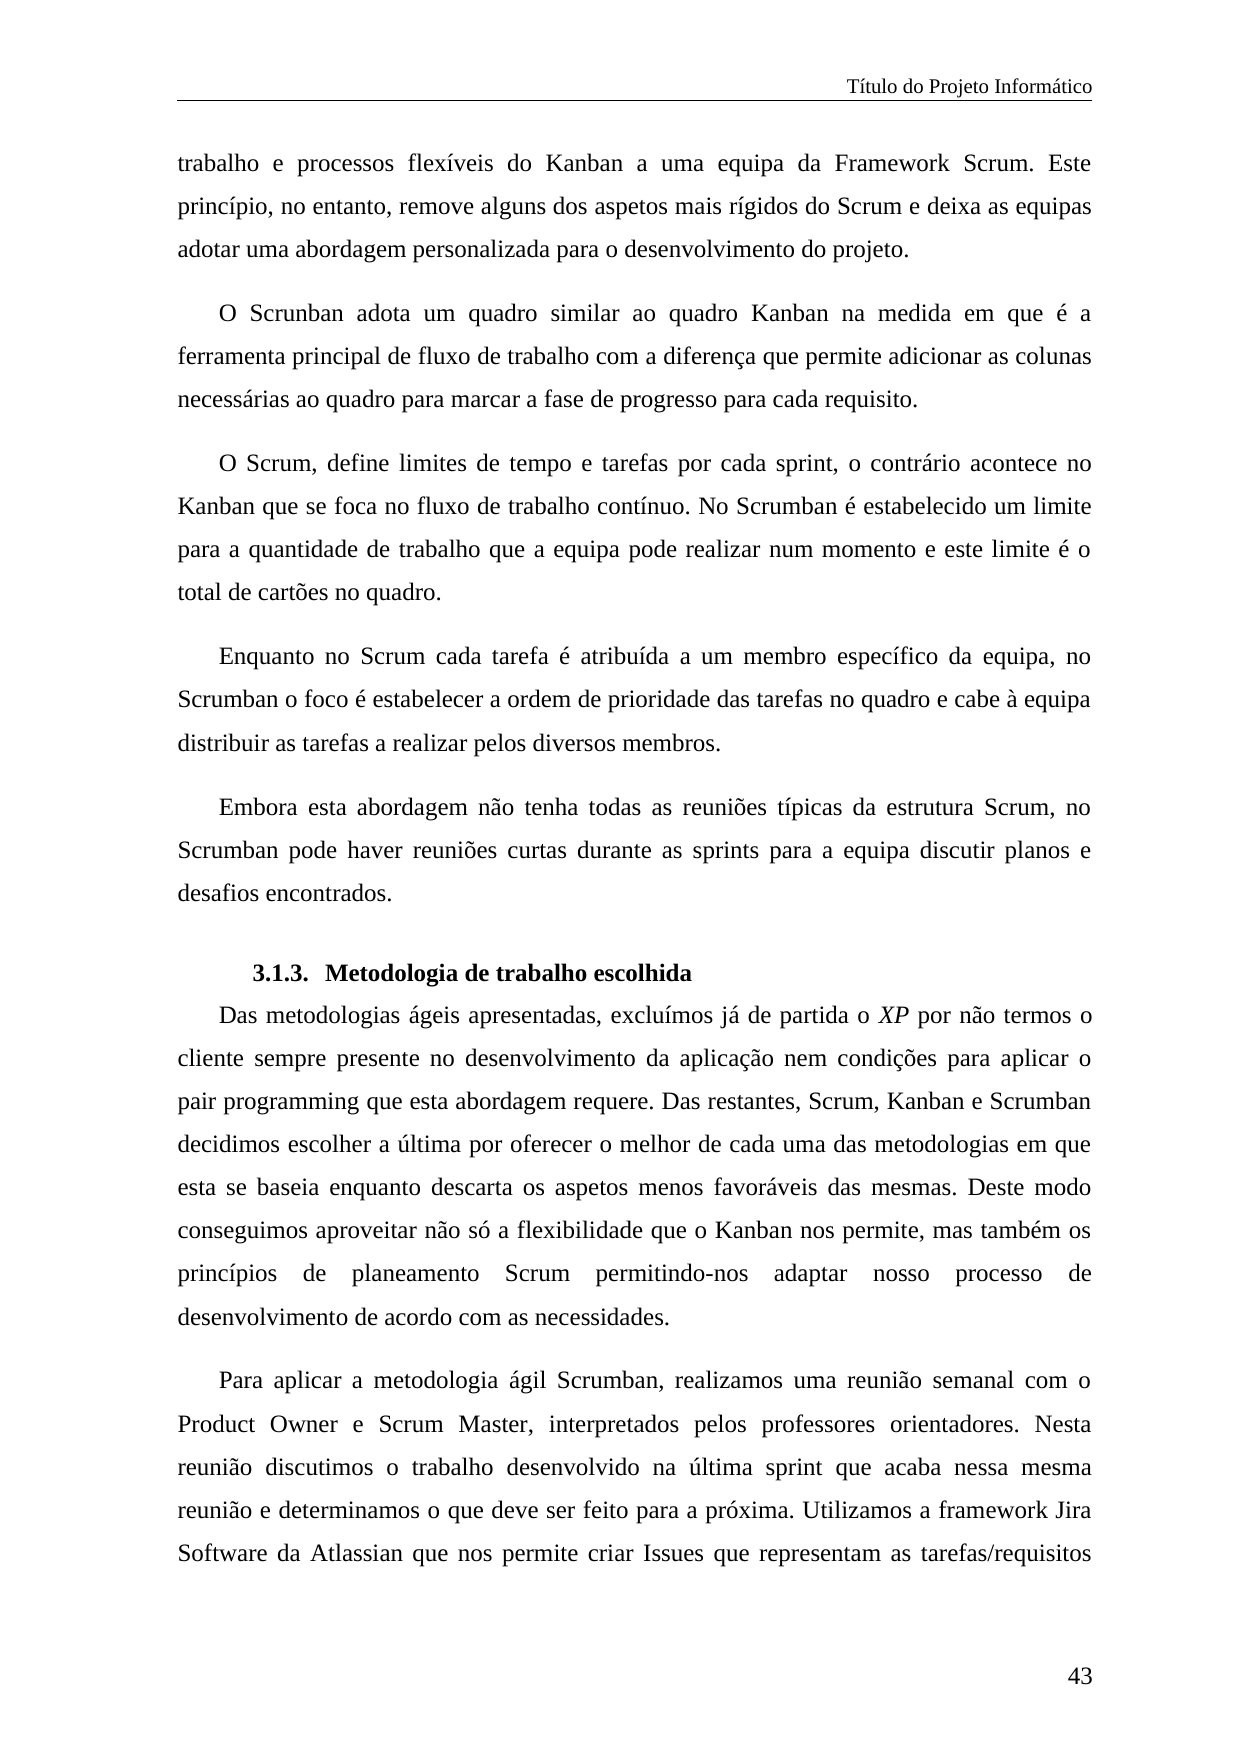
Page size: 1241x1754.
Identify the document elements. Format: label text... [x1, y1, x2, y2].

text O Scrum, define limites de tempo e tarefas por cada sprint, o contrário acontece no Kanban que se foca no fluxo de trabalho contínuo. No Scrumban é estabelecido um limite para a quantidade de trabalho que a equipa pode realizar num momento e este limite é o total de cartões no quadro. [177, 448, 1092, 606]
text Das metodologias ágeis apresentadas, excluímos já de partida o XP por não termos o cliente sempre presente no desenvolvimento da aplicação nem condições para aplicar o pair programming que esta abordagem requere. Das restantes, Scrum, Kanban e Scrumban decidimos escolher a última por oferecer o melhor de cada uma das metodologias em que esta se baseia enquanto descarta os aspetos menos favoráveis das mesmas. Deste modo conseguimos aproveitar não só a flexibilidade que o Kanban nos permite, mas também os princípios de planeamento Scrum permitindo-nos adaptar nosso processo de desenvolvimento de acordo com as necessidades. [177, 1000, 1092, 1330]
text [177, 148, 1092, 263]
text Embora esta abordagem não tenha todas as reuniões típicas da estrutura Scrum, no Scrumban pode haver reuniões curtas durante as sprints para a equipa discutir planos e desafios encontrados. [177, 792, 1092, 907]
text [177, 1366, 1092, 1567]
text Enquanto no Scrum cada tarefa é atribuída a um membro específico da equipa, no Scrumban o foco é estabelecer a ordem de prioridade das tarefas no quadro e cabe à equipa distribuir as tarefas a realizar pelos diversos membros. [177, 641, 1092, 756]
text O Scrunban adota um quadro similar ao quadro Kanban na medida em que é a ferramenta principal de fluxo de trabalho com a diferença que permite adicionar as colunas necessárias ao quadro para marcar a fase de progresso para cada requisito. [177, 298, 1092, 413]
subtitle Metodologia de trabalho escolhida [252, 958, 1092, 987]
